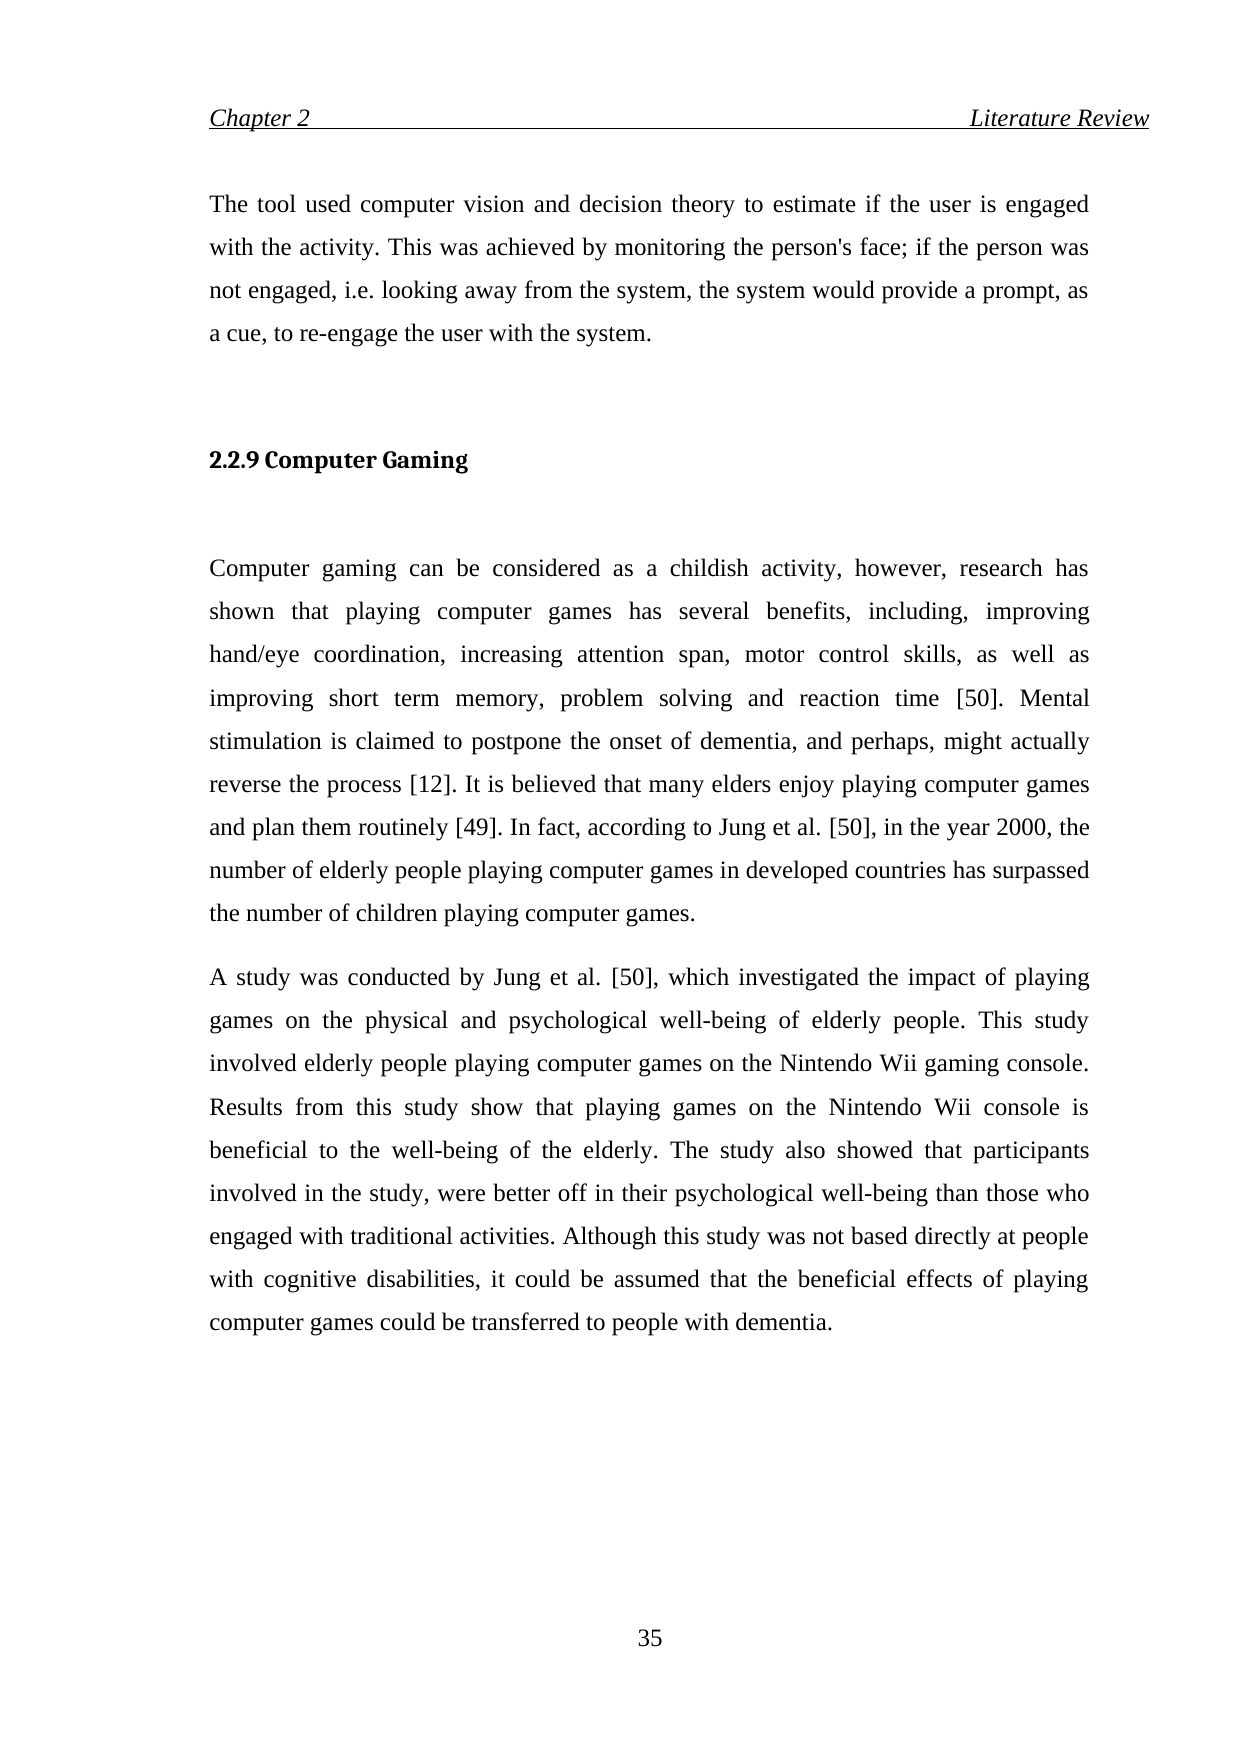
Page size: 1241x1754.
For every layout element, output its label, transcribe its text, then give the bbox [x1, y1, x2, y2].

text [209, 189, 1090, 347]
text Computer gaming can be considered as a childish activity, however, research has shown that playing computer games has several benefits, including, improving hand/eye coordination, increasing attention span, motor control skills, as well as improving short term memory, problem solving and reaction time [50]. Mental stimulation is claimed to postpone the onset of dementia, and perhaps, might actually reverse the process [12]. It is believed that many elders enjoy playing computer games and plan them routinely [49]. In fact, according to Jung et al. [50], in the year 2000, the number of elderly people playing computer games in developed countries has surpassed the number of children playing computer games. [209, 553, 1090, 927]
text A study was conducted by Jung et al. [50], which investigated the impact of playing games on the physical and psychological well-being of elderly people. This study involved elderly people playing computer games on the Nintendo Wii gaming console. Results from this study show that playing games on the Nintendo Wii console is beneficial to the well-being of the elderly. The study also showed that participants involved in the study, were better off in their psychological well-being than those who engaged with traditional activities. Although this study was not based directly at people with cognitive disabilities, it could be assumed that the beneficial effects of playing computer games could be transferred to people with dementia. [209, 962, 1090, 1336]
subtitle 2.2.9 Computer Gaming [209, 446, 1090, 475]
